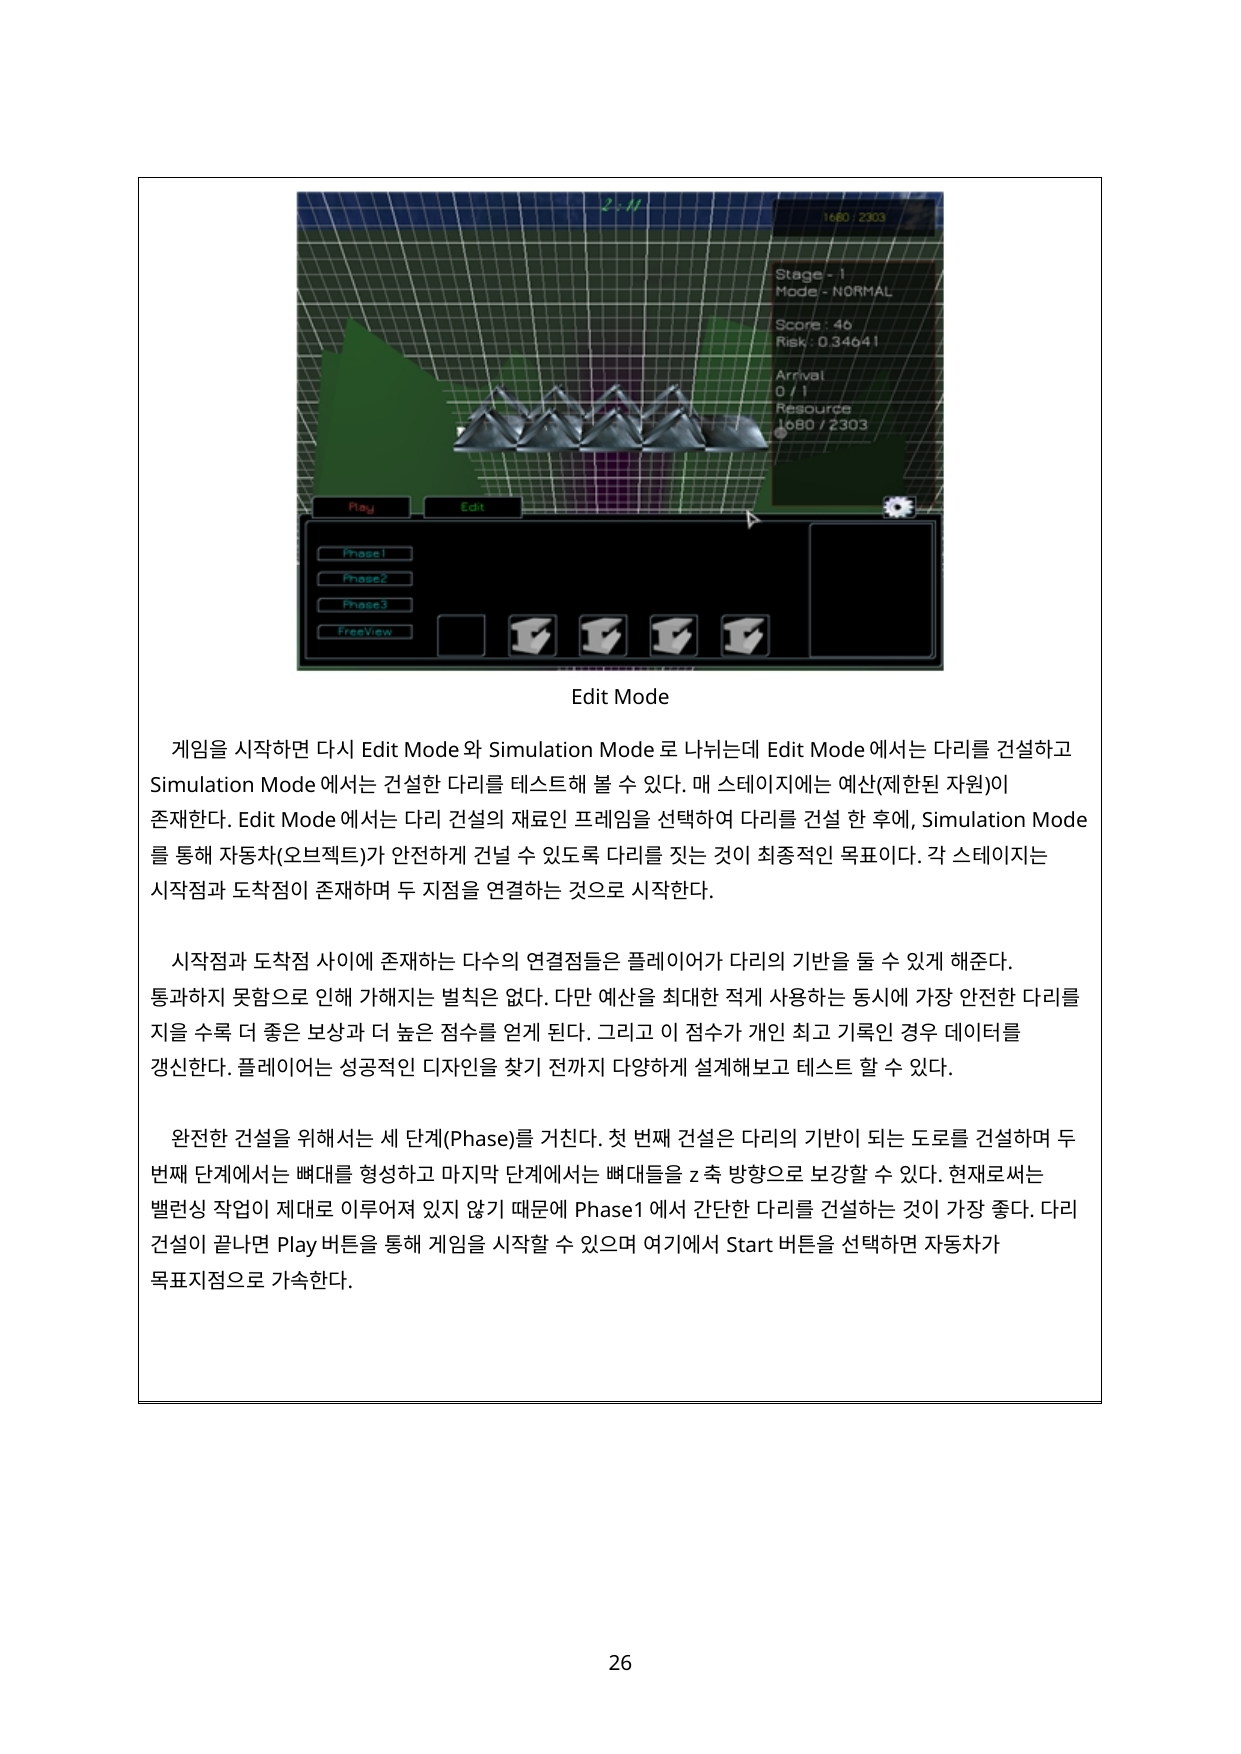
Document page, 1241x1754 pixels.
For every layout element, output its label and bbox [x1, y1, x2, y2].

table_cell [139, 178, 1101, 1401]
picture [285, 180, 956, 683]
